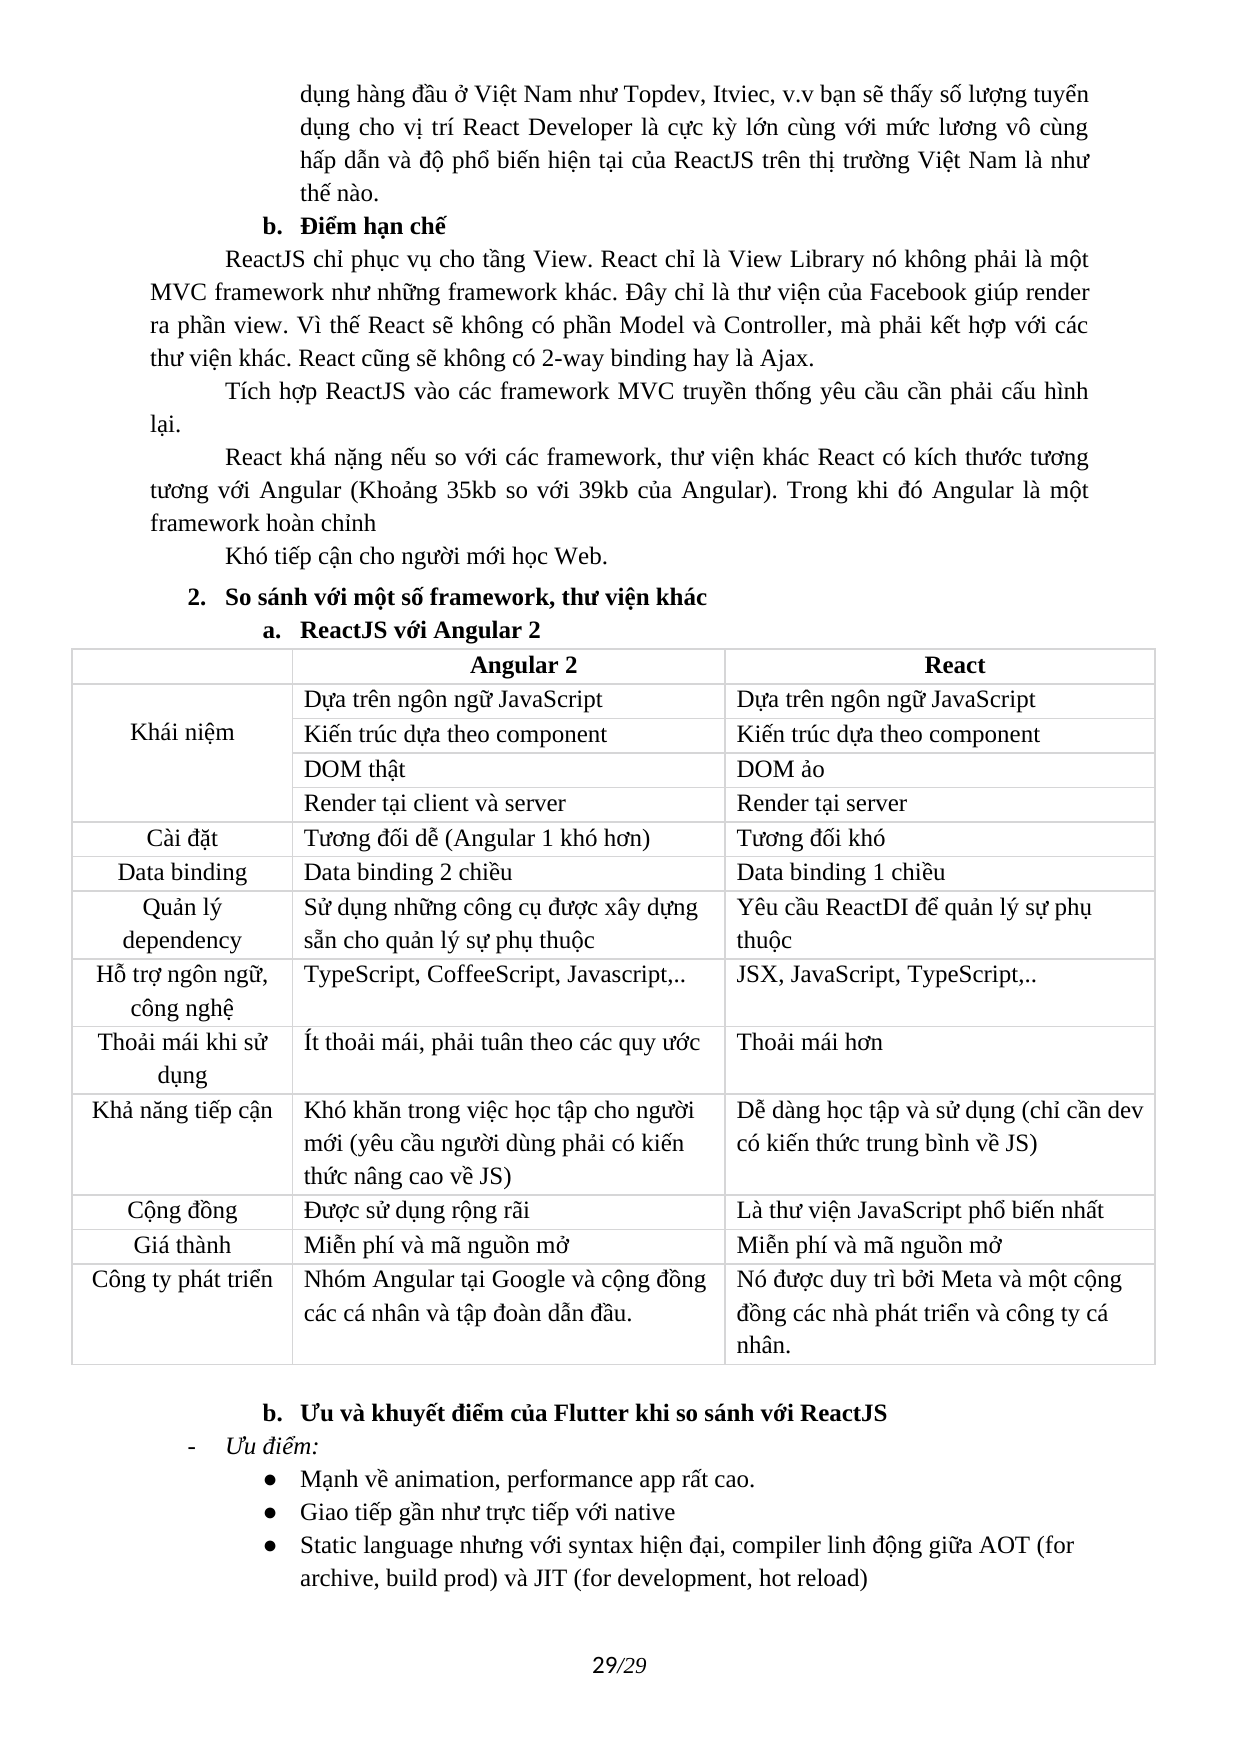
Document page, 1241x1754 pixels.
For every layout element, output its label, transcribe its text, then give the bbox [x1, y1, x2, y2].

table_cell Công ty phát triển [73, 1265, 292, 1364]
table_cell Tương đối khó [726, 823, 1154, 856]
text ReactJS chỉ phục vụ cho tầng View. React chỉ là View Library nó không phải là một MVC framework như những framework khác. Đây chỉ là thư viện của Facebook giúp render ra phần view. Vì thế React sẽ không có phần Model và Controller, mà phải kết hợp với các thư viện khác. React cũng sẽ không có 2-way binding hay là Ajax. [150, 244, 1090, 372]
table_cell Kiến trúc dựa theo component [293, 719, 724, 752]
table_cell Data binding 2 chiều [293, 857, 724, 890]
table_cell Hỗ trợ ngôn ngữ, công nghệ [73, 960, 292, 1026]
subtitle Điểm hạn chế [262, 211, 1090, 239]
table_cell Tương đối dễ (Angular 1 khó hơn) [293, 823, 724, 856]
table_cell Dựa trên ngôn ngữ JavaScript [293, 685, 724, 717]
table_cell Data binding 1 chiều [726, 857, 1154, 890]
table_cell Thoải mái khi sử dụng [73, 1027, 292, 1093]
table_cell Thoải mái hơn [726, 1027, 1154, 1093]
table_cell Dựa trên ngôn ngữ JavaScript [726, 685, 1154, 717]
list Mạnh về animation, performance app rất cao. [262, 1464, 1090, 1493]
table_cell Cộng đồng [73, 1196, 292, 1228]
table_cell Là thư viện JavaScript phổ biến nhất [726, 1196, 1154, 1228]
subtitle Ưu và khuyết điểm của Flutter khi so sánh với ReactJS [262, 1398, 1090, 1427]
text React khá nặng nếu so với các framework, thư viện khác React có kích thước tương tương với Angular (Khoảng 35kb so với 39kb của Angular). Trong khi đó Angular là một framework hoàn chỉnh [150, 442, 1090, 537]
table_cell Cài đặt [73, 823, 292, 856]
table_cell Data binding [73, 857, 292, 890]
table_cell Nhóm Angular tại Google và cộng đồng các cá nhân và tập đoàn dẫn đầu. [293, 1265, 724, 1364]
table_cell Yêu cầu ReactDI để quản lý sự phụ thuộc [726, 892, 1154, 958]
table_cell Sử dụng những công cụ được xây dựng sẵn cho quản lý sự phụ thuộc [293, 892, 724, 958]
list Ưu điểm: [187, 1431, 1090, 1460]
table_cell DOM thật [293, 754, 724, 787]
table_cell Khả năng tiếp cận [73, 1095, 292, 1194]
table_cell Giá thành [73, 1230, 292, 1263]
table_cell JSX, JavaScript, TypeScript,.. [726, 960, 1154, 1026]
subtitle So sánh với một số framework, thư viện khác [187, 582, 1090, 611]
table_cell Kiến trúc dựa theo component [726, 719, 1154, 752]
text Khó tiếp cận cho người mới học Web. [225, 541, 1090, 570]
table_header React [726, 650, 1154, 683]
table_header [73, 650, 292, 683]
table_cell Ít thoải mái, phải tuân theo các quy ước [293, 1027, 724, 1093]
table_header Angular 2 [293, 650, 724, 683]
text Tích hợp ReactJS vào các framework MVC truyền thống yêu cầu cần phải cấu hình lại. [150, 376, 1090, 438]
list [262, 79, 1090, 206]
table_cell Miễn phí và mã nguồn mở [293, 1230, 724, 1263]
table_cell Dễ dàng học tập và sử dụng (chỉ cần dev có kiến thức trung bình về JS) [726, 1095, 1154, 1194]
table_cell Miễn phí và mã nguồn mở [726, 1230, 1154, 1263]
table_cell Được sử dụng rộng rãi [293, 1196, 724, 1228]
table_cell DOM ảo [726, 754, 1154, 787]
table_cell Render tại server [726, 788, 1154, 821]
table_cell Khái niệm [73, 685, 292, 821]
table_cell Render tại client và server [293, 788, 724, 821]
table_cell Khó khăn trong việc học tập cho người mới (yêu cầu người dùng phải có kiến thức nâng cao về JS) [293, 1095, 724, 1194]
list Static language nhưng với syntax hiện đại, compiler linh động giữa AOT (for archive, build prod) và JIT (for development, hot reload) [262, 1530, 1090, 1592]
table_cell TypeScript, CoffeeScript, Javascript,.. [293, 960, 724, 1026]
table_cell Nó được duy trì bởi Meta và một cộng đồng các nhà phát triển và công ty cá nhân. [726, 1265, 1154, 1364]
list Giao tiếp gần như trực tiếp với native [262, 1497, 1090, 1526]
subtitle ReactJS với Angular 2 [262, 615, 1090, 644]
table_cell Quản lý dependency [73, 892, 292, 958]
